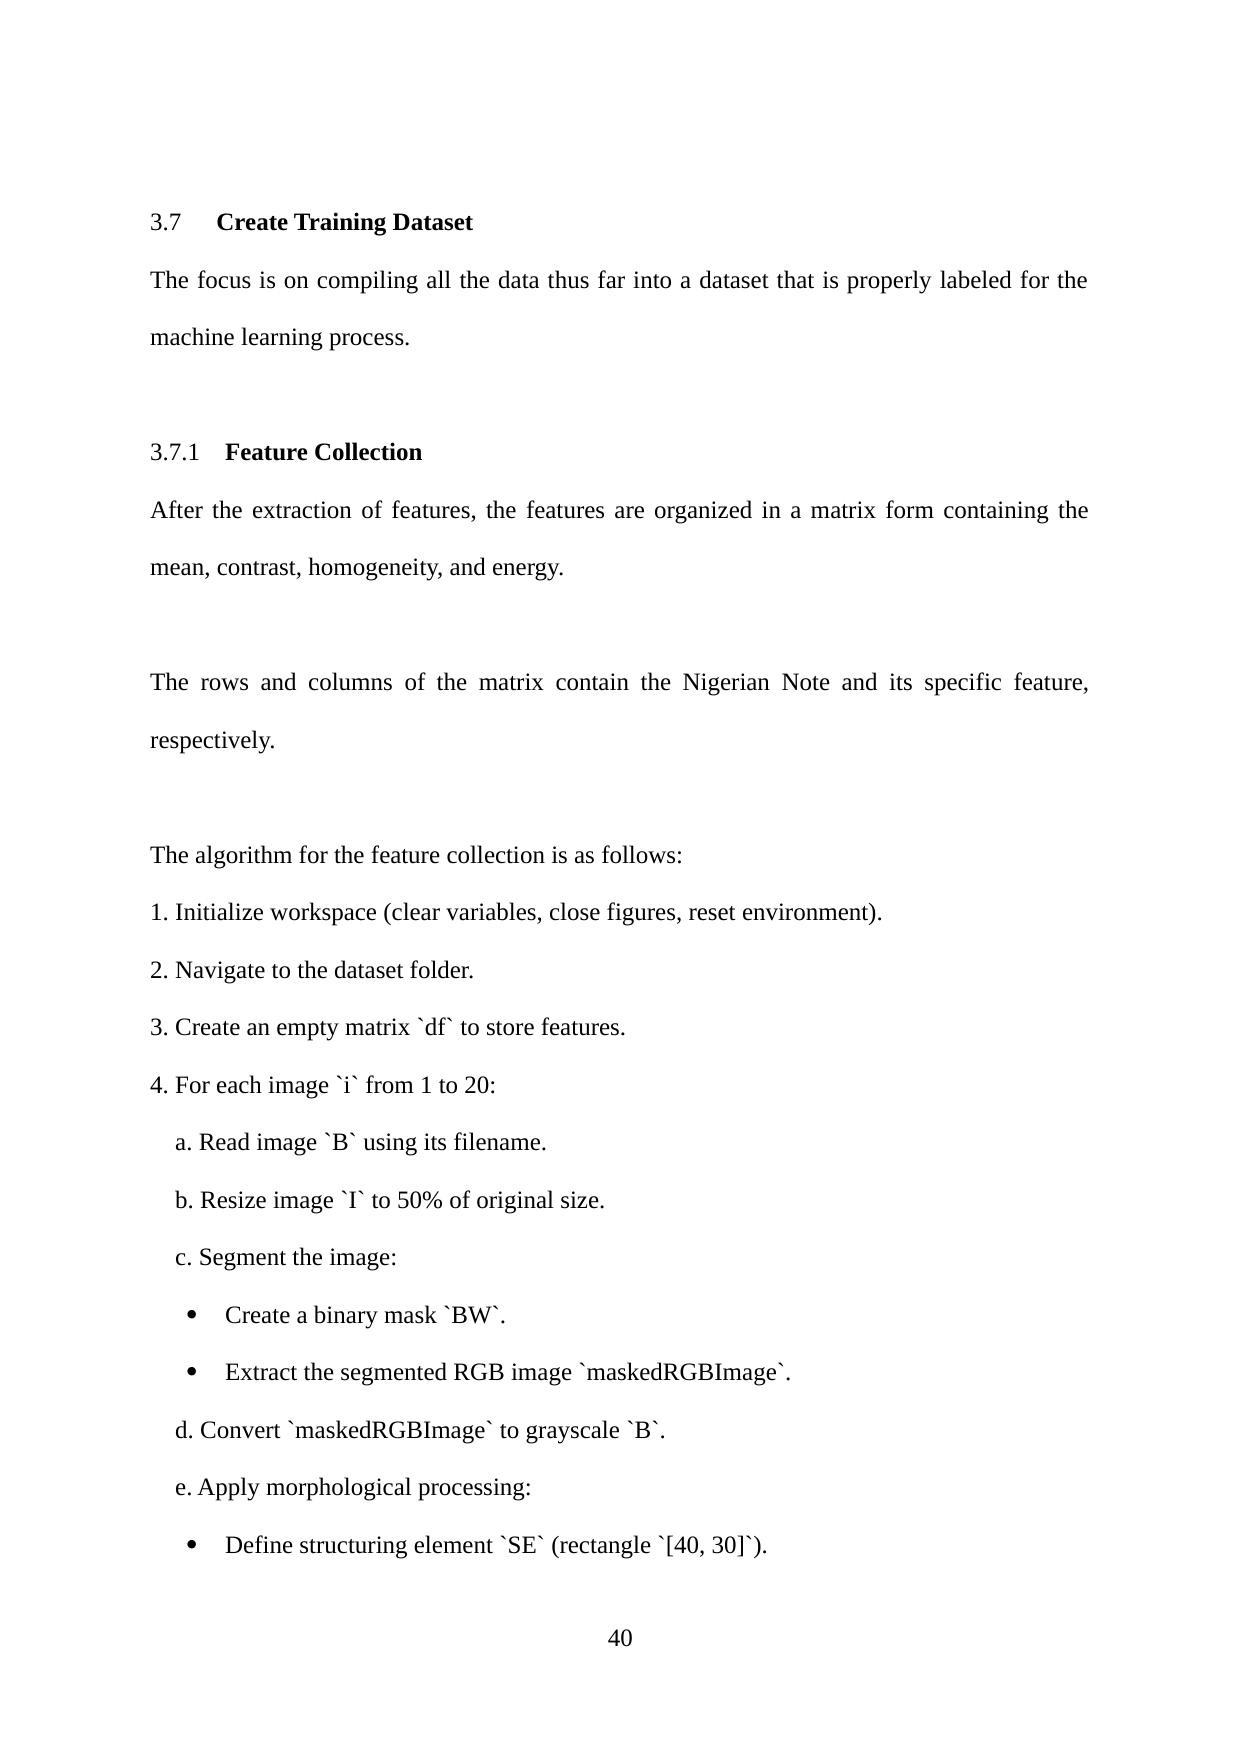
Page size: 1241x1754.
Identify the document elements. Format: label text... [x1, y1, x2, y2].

list Define structuring element `SE` (rectangle `[40, 30]`). [187, 1530, 1090, 1559]
text 2. Navigate to the dataset folder. [150, 955, 1090, 984]
list Create a binary mask `BW`. [187, 1300, 1090, 1329]
text a. Read image `B` using its filename. [150, 1127, 1090, 1156]
subtitle Feature Collection [150, 437, 1090, 466]
list Extract the segmented RGB image `maskedRGBImage`. [187, 1357, 1090, 1386]
text The algorithm for the feature collection is as follows: [150, 840, 1090, 869]
text e. Apply morphological processing: [150, 1472, 1090, 1501]
text b. Resize image `I` to 50% of original size. [150, 1185, 1090, 1214]
text The focus is on compiling all the data thus far into a dataset that is properly labeled for the machine learning process. [150, 265, 1090, 351]
text c. Segment the image: [150, 1242, 1090, 1271]
text The rows and columns of the matrix contain the Nigerian Note and its specific feature, respectively. [150, 667, 1090, 754]
text After the extraction of features, the features are organized in a matrix form containing the mean, contrast, homogeneity, and energy. [150, 495, 1090, 581]
text d. Convert `maskedRGBImage` to grayscale `B`. [150, 1415, 1090, 1444]
subtitle Create Training Dataset [150, 207, 1090, 236]
text 4. For each image `i` from 1 to 20: [150, 1070, 1090, 1099]
text 1. Initialize workspace (clear variables, close figures, reset environment). [150, 897, 1090, 926]
text 3. Create an empty matrix `df` to store features. [150, 1012, 1090, 1041]
